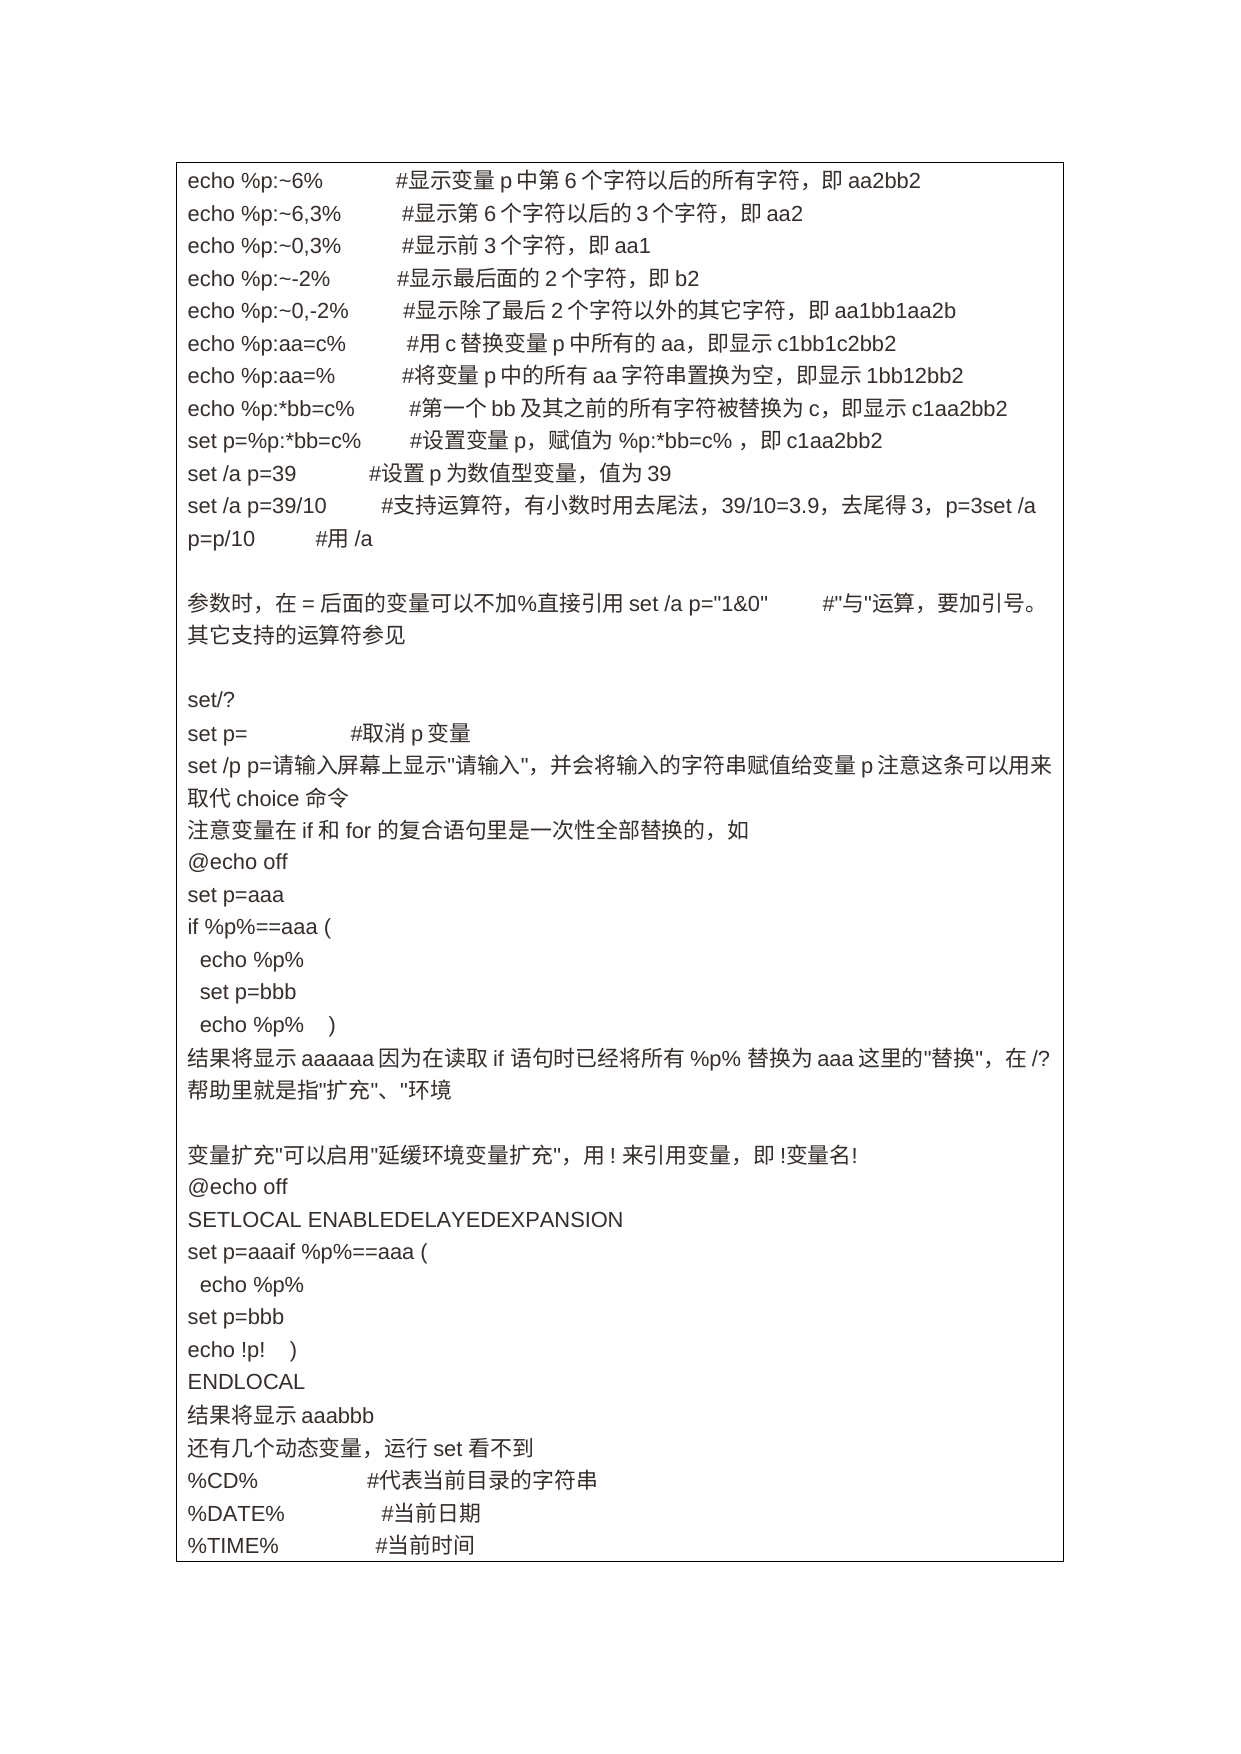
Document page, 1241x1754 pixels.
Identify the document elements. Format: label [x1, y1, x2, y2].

table_header [177, 163, 1063, 1561]
